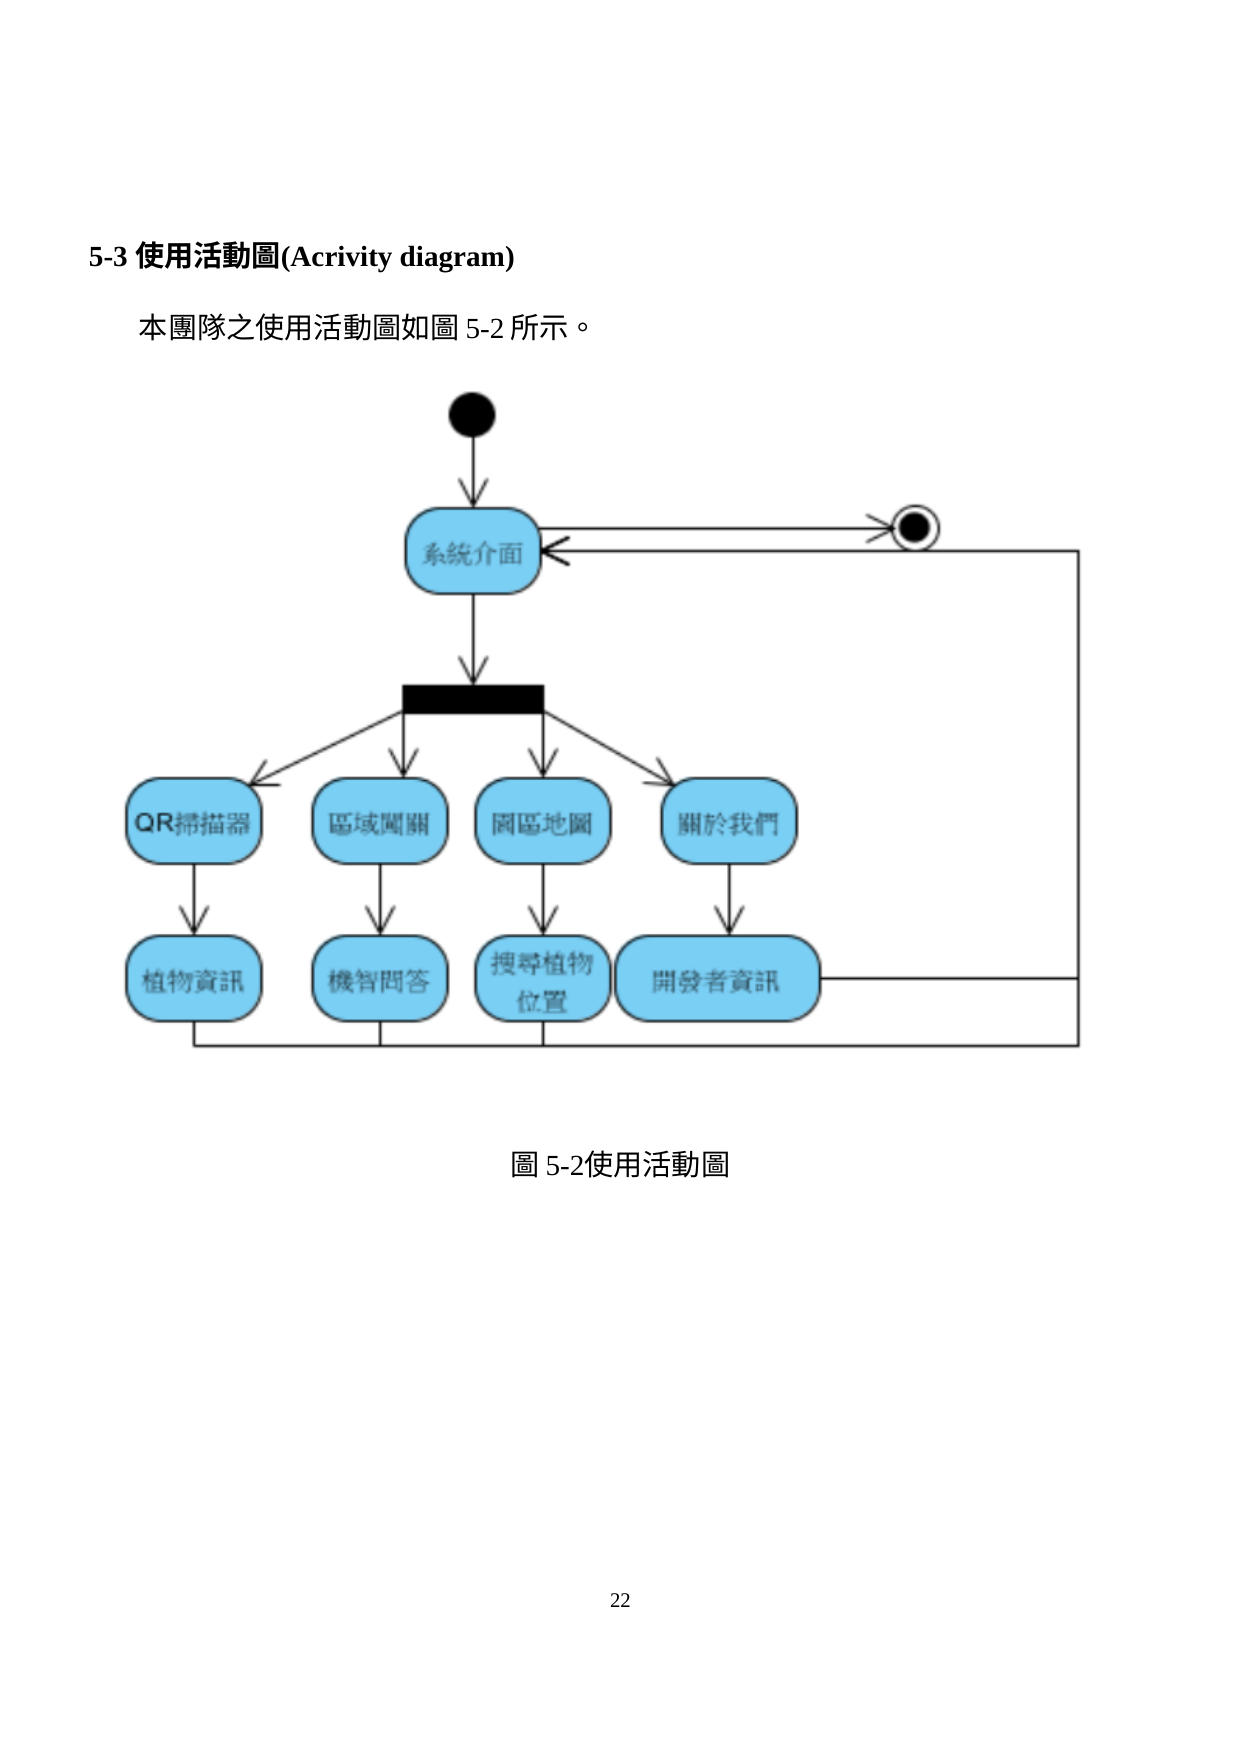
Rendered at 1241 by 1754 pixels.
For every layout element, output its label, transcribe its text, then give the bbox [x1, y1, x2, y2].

text 5-3 使用活動圖(Acrivity diagram) [89, 233, 1152, 275]
text 圖5-2使用活動圖 [89, 1096, 1152, 1201]
picture [89, 371, 1152, 1096]
text 本團隊之使用活動圖如圖5-2所示。 [89, 304, 1152, 346]
